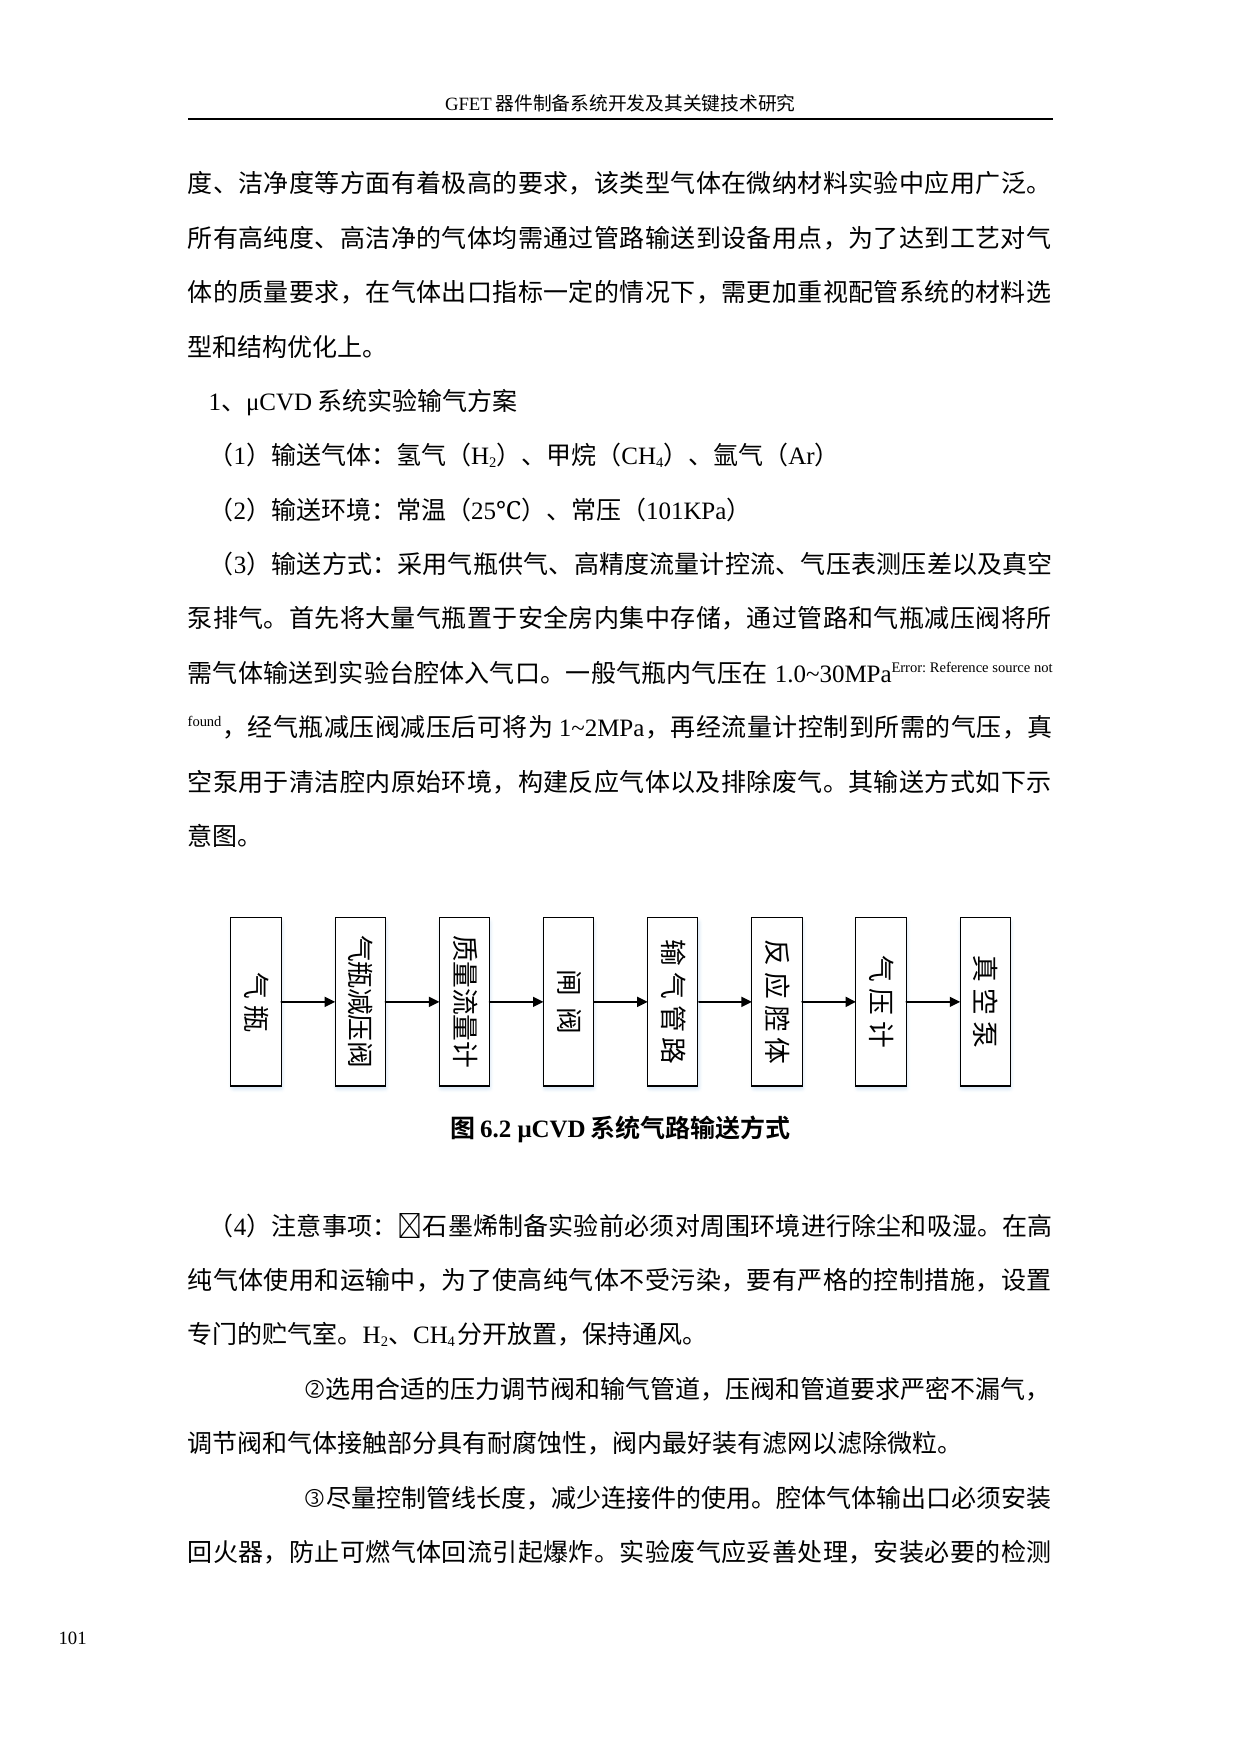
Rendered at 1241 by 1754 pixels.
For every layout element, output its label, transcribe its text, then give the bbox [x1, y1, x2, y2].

text （2）输送环境：常温（25℃）、常压（101KPa） [187, 490, 1053, 526]
text （4）注意事项：石墨烯制备实验前必须对周围环境进行除尘和吸湿。在高纯气体使用和运输中，为了使高纯气体不受污染，要有严格的控制措施，设置专门的贮气室。H2、CH4分开放置，保持通风。 [187, 1206, 1053, 1351]
text （1）输送气体：氢气（H2）、甲烷（CH4）、氩气（Ar） [187, 436, 1053, 472]
text 1、μCVD系统实验输气方案 [187, 381, 1053, 418]
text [187, 164, 1053, 363]
text 选用合适的压力调节阀和输气管道，压阀和管道要求严密不漏气，调节阀和气体接触部分具有耐腐蚀性，阀内最好装有滤网以滤除微粒。 [187, 1369, 1053, 1460]
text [187, 1478, 1053, 1569]
text 图6.2 μCVD系统气路输送方式 [187, 1109, 1053, 1145]
